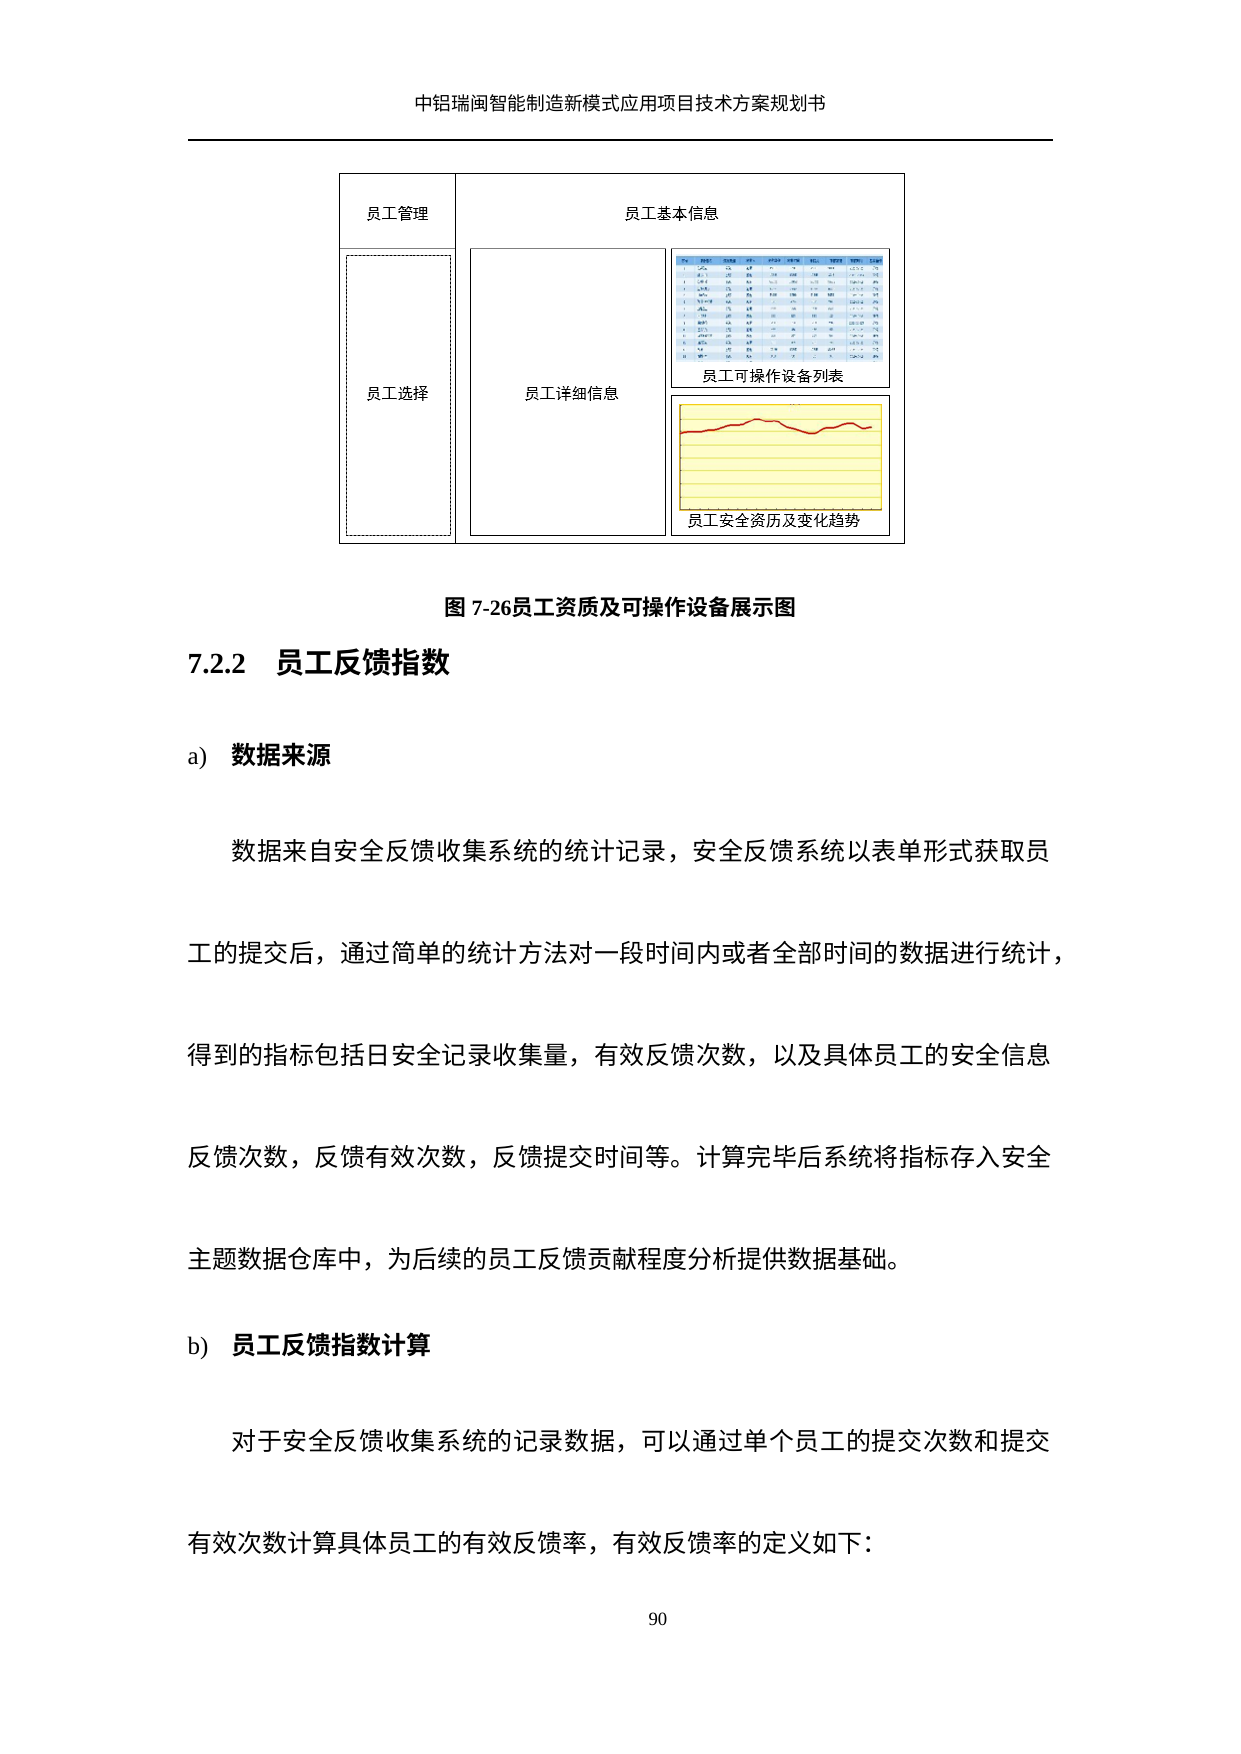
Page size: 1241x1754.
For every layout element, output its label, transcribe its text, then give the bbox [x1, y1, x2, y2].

subtitle 员工反馈指数计算 [187, 1309, 1053, 1377]
text 数据来自安全反馈收集系统的统计记录，安全反馈系统以表单形式获取员工的提交后，通过简单的统计方法对一段时间内或者全部时间的数据进行统计，得到的指标包括日安全记录收集量，有效反馈次数，以及具体员工的安全信息反馈次数，反馈有效次数，反馈提交时间等。计算完毕后系统将指标存入安全主题数据仓库中，为后续的员工反馈贡献程度分析提供数据基础。 [187, 816, 1053, 1291]
subtitle 员工反馈指数 [187, 639, 1053, 682]
subtitle 数据来源 [187, 720, 1053, 788]
text 对于安全反馈收集系统的记录数据，可以通过单个员工的提交次数和提交有效次数计算具体员工的有效反馈率，有效反馈率的定义如下： [187, 1406, 1053, 1575]
picture [330, 163, 911, 550]
